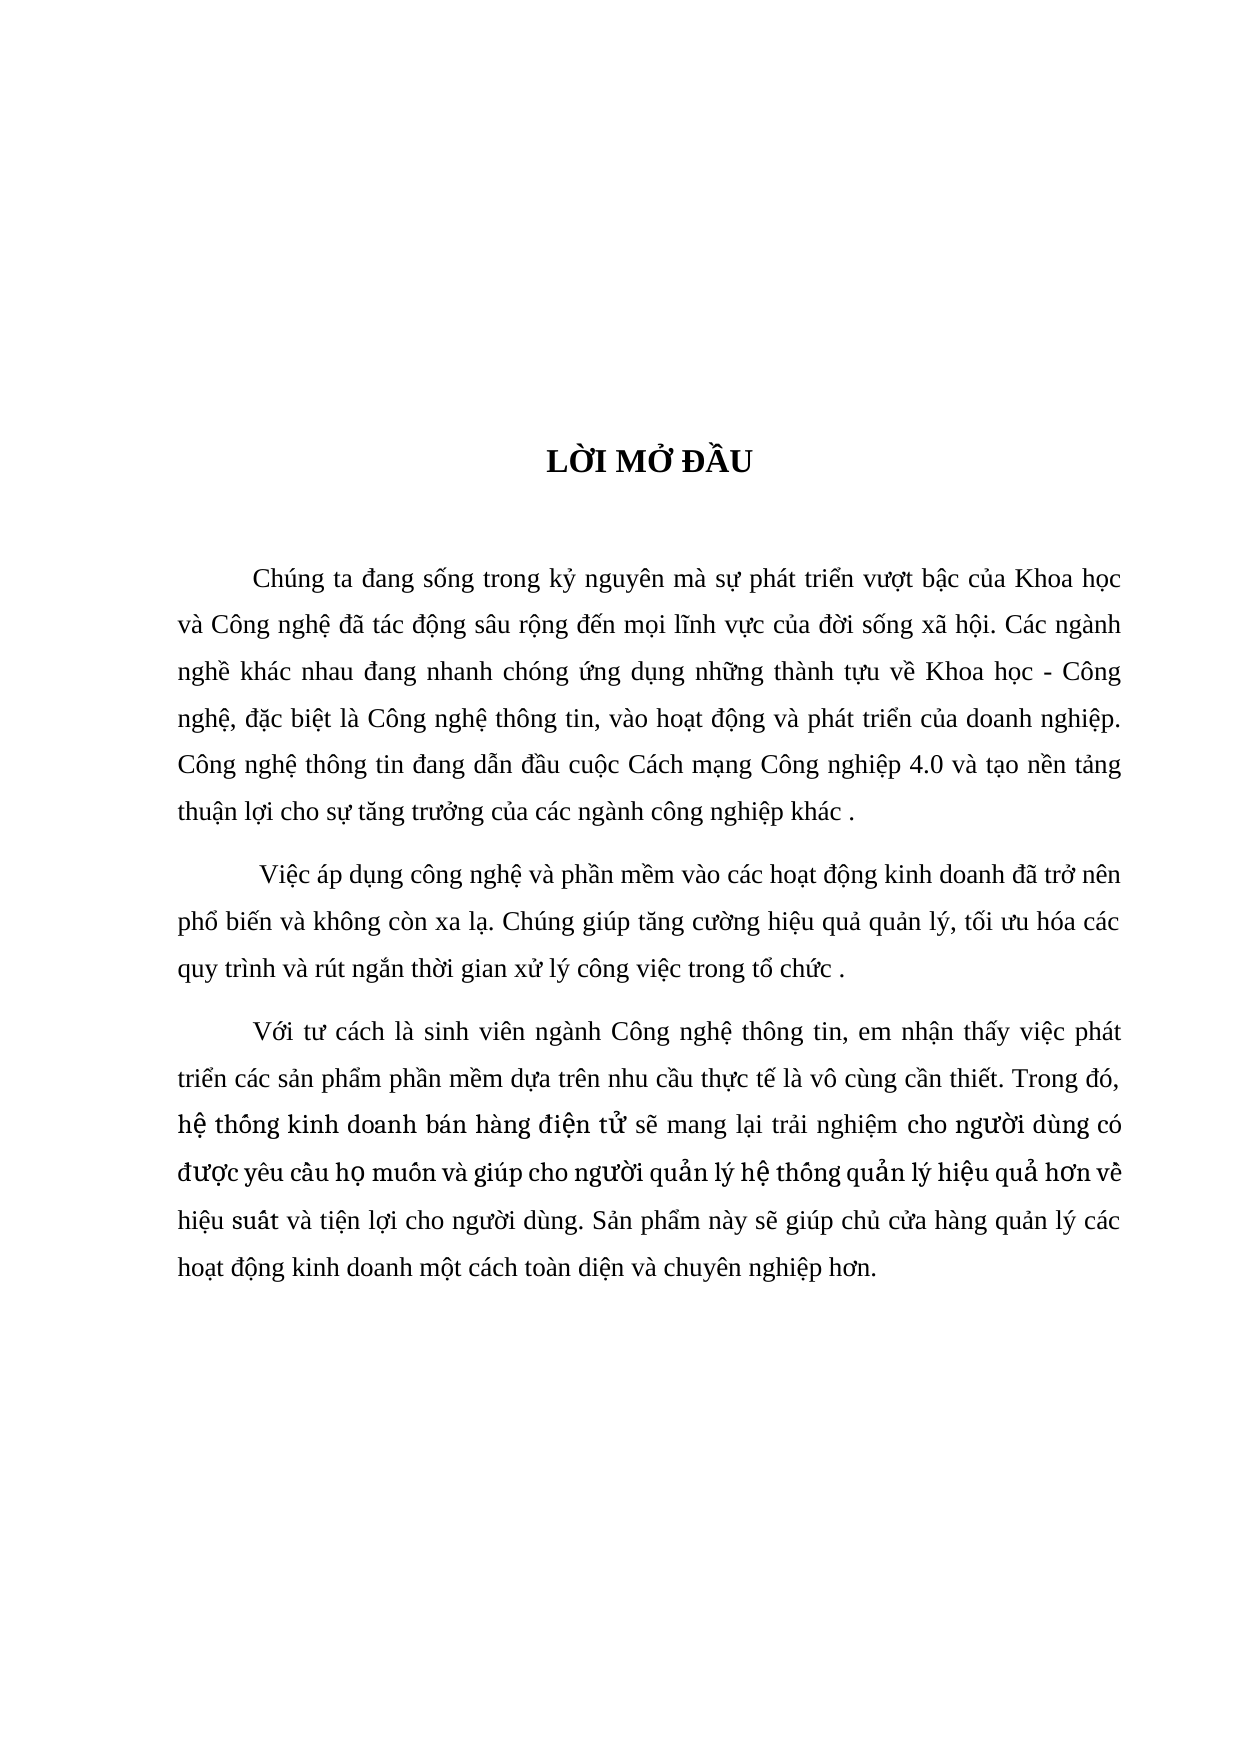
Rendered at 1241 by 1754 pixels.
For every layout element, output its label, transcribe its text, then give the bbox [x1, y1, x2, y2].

text Chúng ta đang sống trong kỷ nguyên mà sự phát triển vượt bậc của Khoa học và Công nghệ đã tác động sâu rộng đến mọi lĩnh vực của đời sống xã hội. Các ngành nghề khác nhau đang nhanh chóng ứng dụng những thành tựu về Khoa học - Công nghệ, đặc biệt là Công nghệ thông tin, vào hoạt động và phát triển của doanh nghiệp. Công nghệ thông tin đang dẫn đầu cuộc Cách mạng Công nghiệp 4.0 và tạo nền tảng thuận lợi cho sự tăng trưởng của các ngành công nghiệp khác . [177, 562, 1122, 826]
text Với tư cách là sinh viên ngành Công nghệ thông tin, em nhận thấy việc phát triển các sản phẩm phần mềm dựa trên nhu cầu thực tế là vô cùng cần thiết. Trong đó, hệ thống kinh doanh bán hàng điện tử sẽ mang lại trải nghiệm cho người dùng có được yêu cầu họ muốn và giúp cho người quản lý hệ thống quản lý hiệu quả hơn về hiệu suất và tiện lợi cho người dùng. Sản phẩm này sẽ giúp chủ cửa hàng quản lý các hoạt động kinh doanh một cách toàn diện và chuyên nghiệp hơn. [177, 1015, 1122, 1282]
subtitle LỜI MỞ ĐẦU [177, 441, 1122, 479]
text Việc áp dụng công nghệ và phần mềm vào các hoạt động kinh doanh đã trở nên phổ biến và không còn xa lạ. Chúng giúp tăng cường hiệu quả quản lý, tối ưu hóa các quy trình và rút ngắn thời gian xử lý công việc trong tổ chức . [177, 858, 1122, 983]
